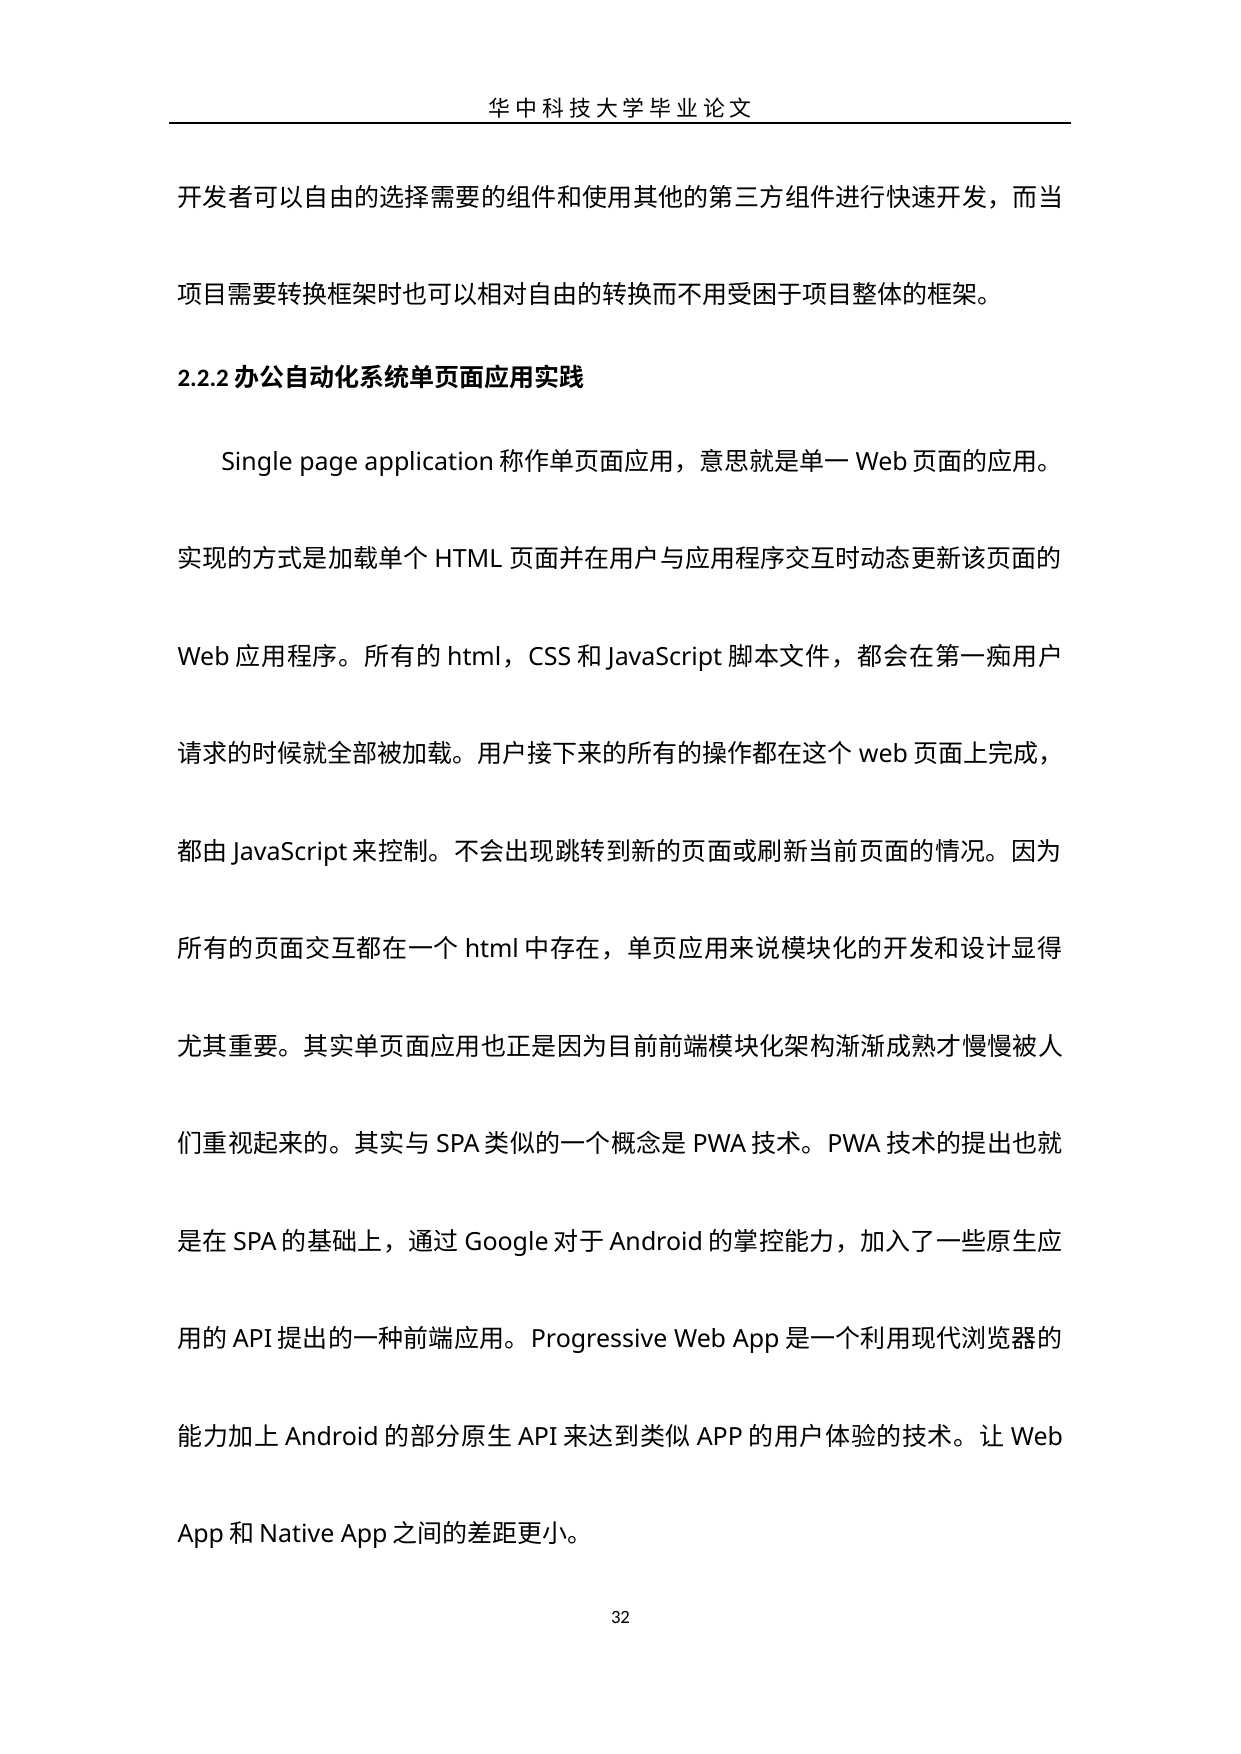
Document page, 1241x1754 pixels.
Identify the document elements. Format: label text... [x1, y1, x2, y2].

subtitle 2.2.2 办公自动化系统单页面应用实践 [177, 343, 1063, 408]
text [177, 163, 1063, 325]
text Single page application称作单页面应用，意思就是单一Web页面的应用。实现的方式是加载单个HTML 页面并在用户与应用程序交互时动态更新该页面的Web应用程序。所有的html，CSS和JavaScript脚本文件，都会在第一痴用户请求的时候就全部被加载。用户接下来的所有的操作都在这个web页面上完成，都由JavaScript来控制。不会出现跳转到新的页面或刷新当前页面的情况。因为所有的页面交互都在一个html中存在，单页应用来说模块化的开发和设计显得尤其重要。其实单页面应用也正是因为目前前端模块化架构渐渐成熟才慢慢被人们重视起来的。其实与SPA类似的一个概念是PWA技术。PWA技术的提出也就是在SPA的基础上，通过Google对于Android的掌控能力，加入了一些原生应用的API提出的一种前端应用。Progressive Web App是一个利用现代浏览器的能力加上Android的部分原生API来达到类似APP的用户体验的技术。让Web App和Native App之间的差距更小。 [177, 427, 1063, 1564]
